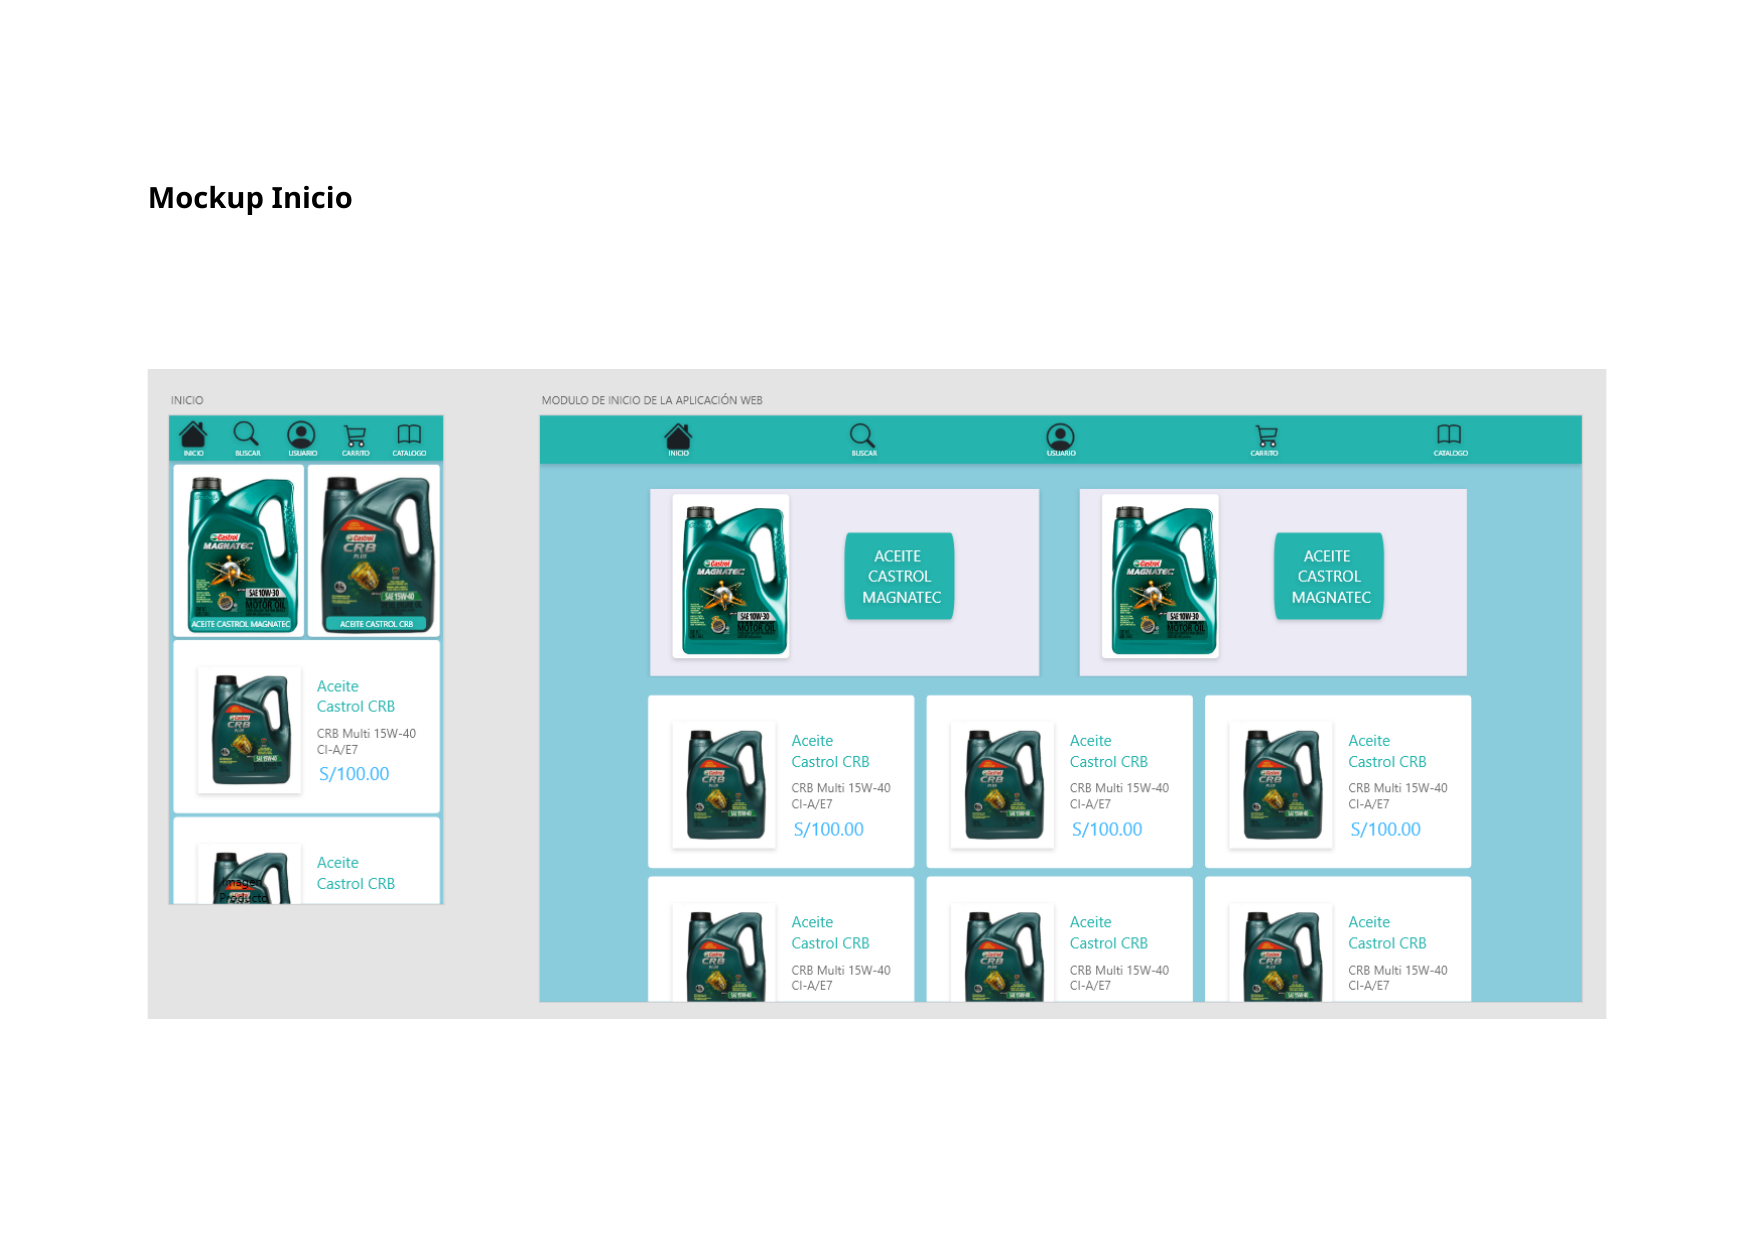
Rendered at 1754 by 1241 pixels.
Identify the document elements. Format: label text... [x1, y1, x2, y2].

text Mockup Inicio [148, 177, 1606, 217]
picture [147, 369, 1607, 1019]
